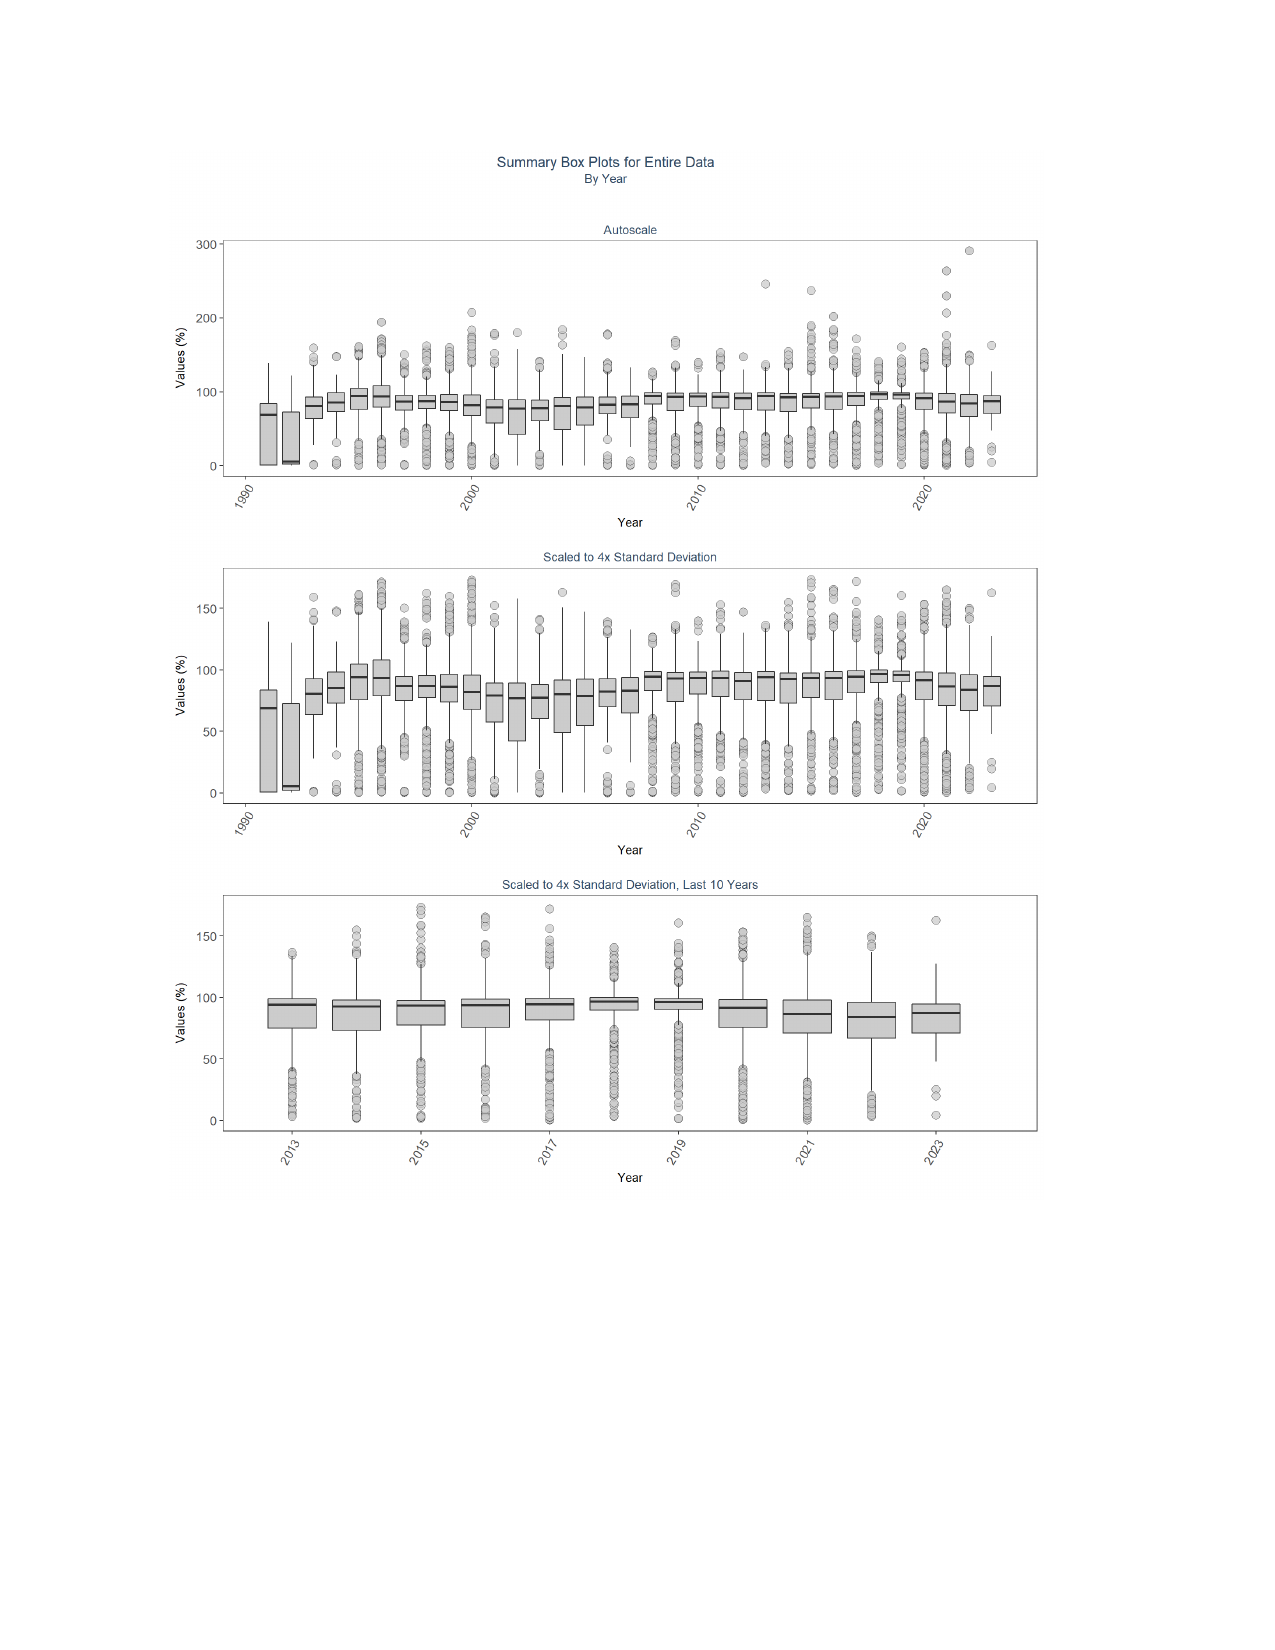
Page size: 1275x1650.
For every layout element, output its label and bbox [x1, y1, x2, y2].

picture [168, 150, 1044, 1200]
